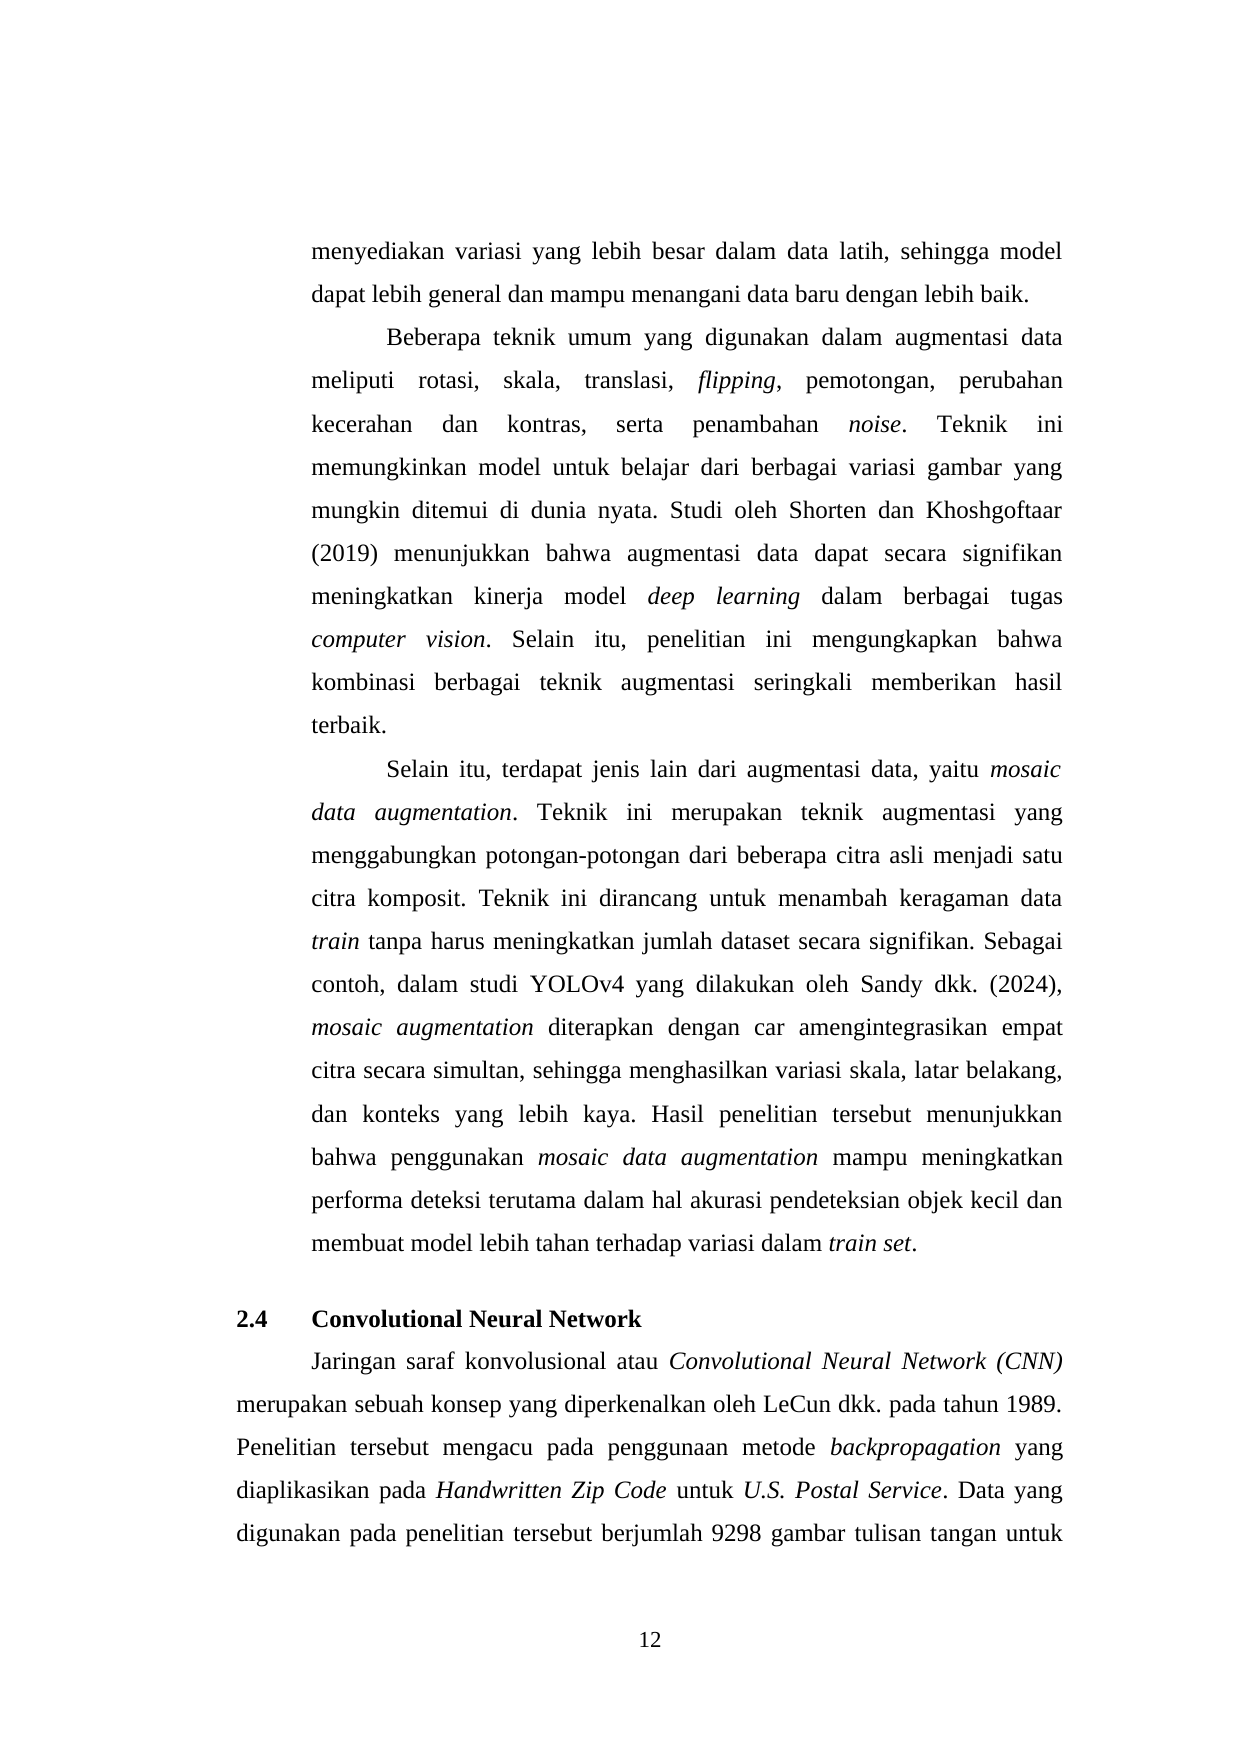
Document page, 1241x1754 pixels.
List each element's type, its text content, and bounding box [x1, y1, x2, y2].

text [311, 236, 1063, 308]
text Selain itu, terdapat jenis lain dari augmentasi data, yaitu mosaic data augmentation. Teknik ini merupakan teknik augmentasi yang menggabungkan potongan-potongan dari beberapa citra asli menjadi satu citra komposit. Teknik ini dirancang untuk menambah keragaman data train tanpa harus meningkatkan jumlah dataset secara signifikan. Sebagai contoh, dalam studi YOLOv4 yang dilakukan oleh Sandy dkk. (2024), mosaic augmentation diterapkan dengan car amengintegrasikan empat citra secara simultan, sehingga menghasilkan variasi skala, latar belakang, dan konteks yang lebih kaya. Hasil penelitian tersebut menunjukkan bahwa penggunakan mosaic data augmentation mampu meningkatkan performa deteksi terutama dalam hal akurasi pendeteksian objek kecil dan membuat model lebih tahan terhadap variasi dalam train set. [311, 754, 1063, 1257]
subtitle 2.4 Convolutional Neural Network [236, 1304, 1063, 1333]
text Beberapa teknik umum yang digunakan dalam augmentasi data meliputi rotasi, skala, translasi, flipping, pemotongan, perubahan kecerahan dan kontras, serta penambahan noise. Teknik ini memungkinkan model untuk belajar dari berbagai variasi gambar yang mungkin ditemui di dunia nyata. Studi oleh Shorten dan Khoshgoftaar (2019) menunjukkan bahwa augmentasi data dapat secara signifikan meningkatkan kinerja model deep learning dalam berbagai tugas computer vision. Selain itu, penelitian ini mengungkapkan bahwa kombinasi berbagai teknik augmentasi seringkali memberikan hasil terbaik. [311, 322, 1063, 739]
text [236, 1346, 1063, 1547]
